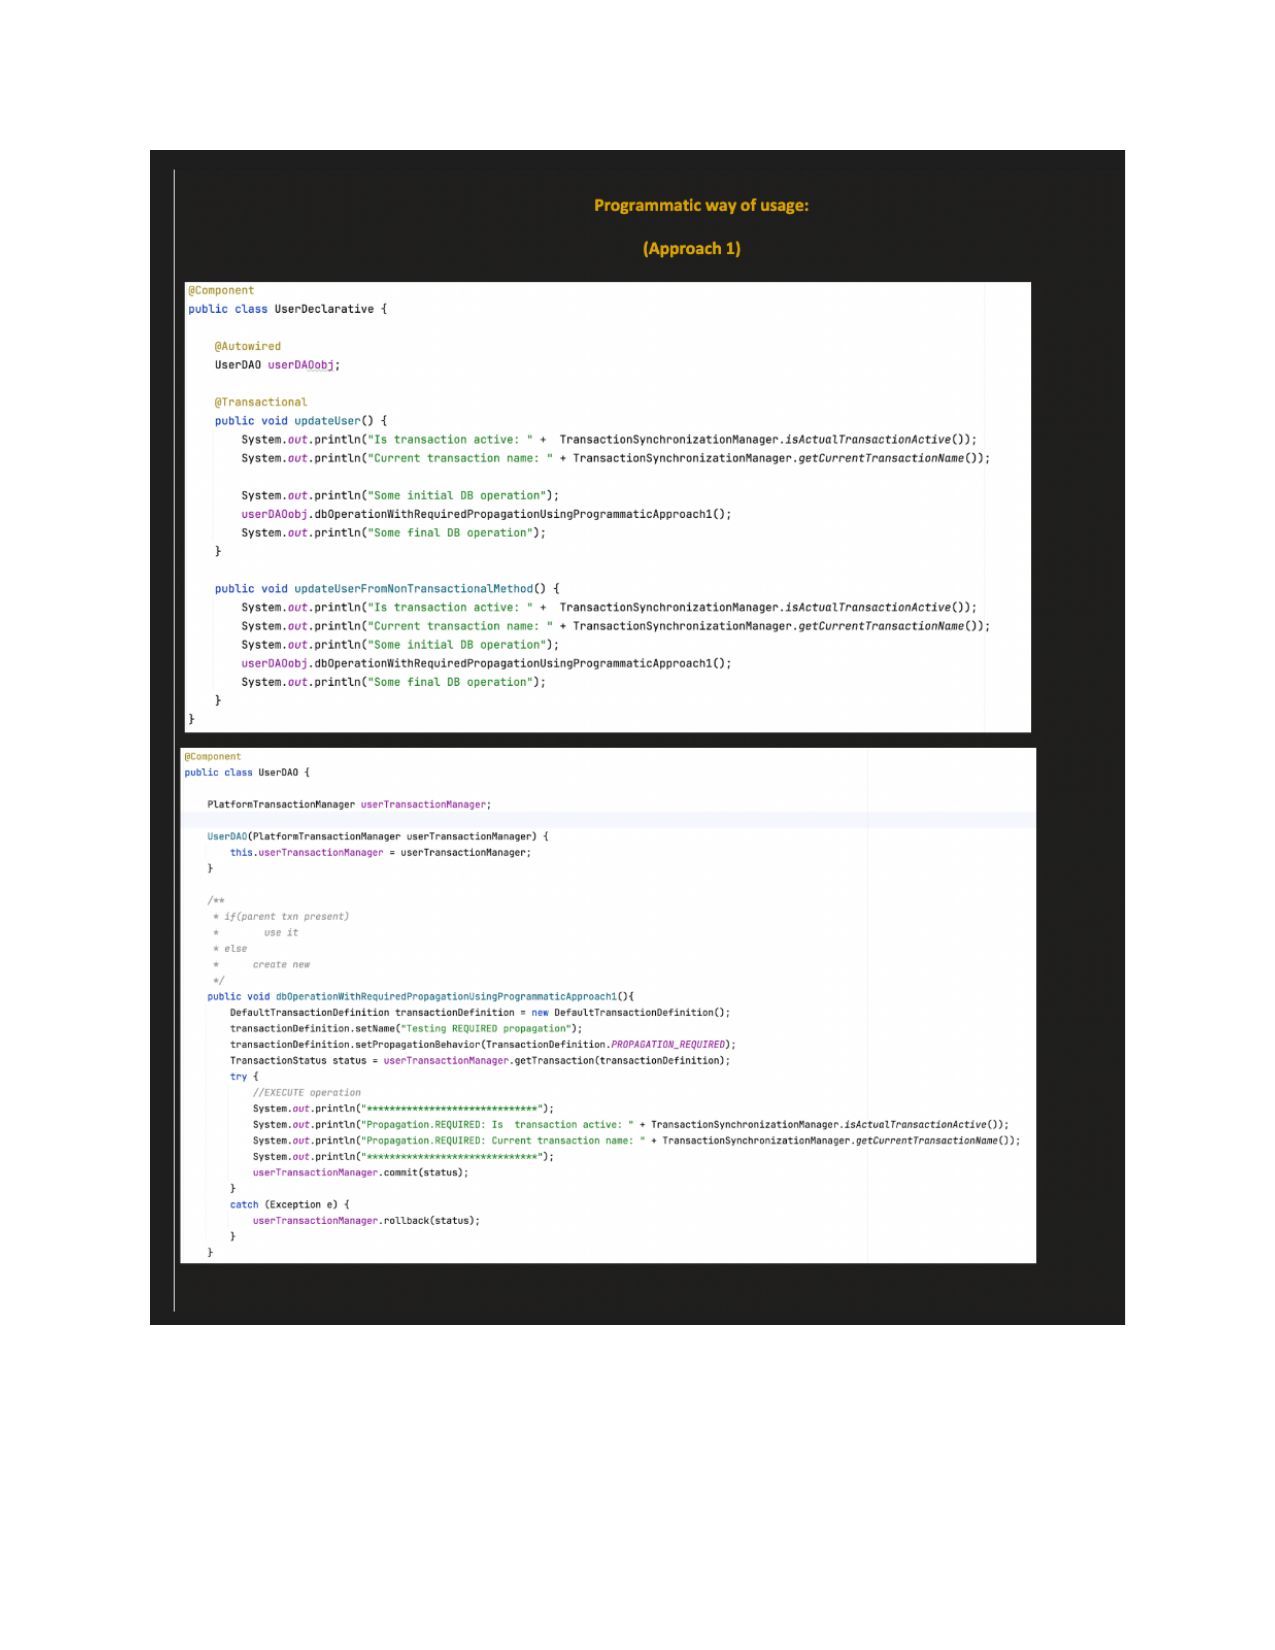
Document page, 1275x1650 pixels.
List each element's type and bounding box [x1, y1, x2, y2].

picture [150, 150, 1125, 1325]
